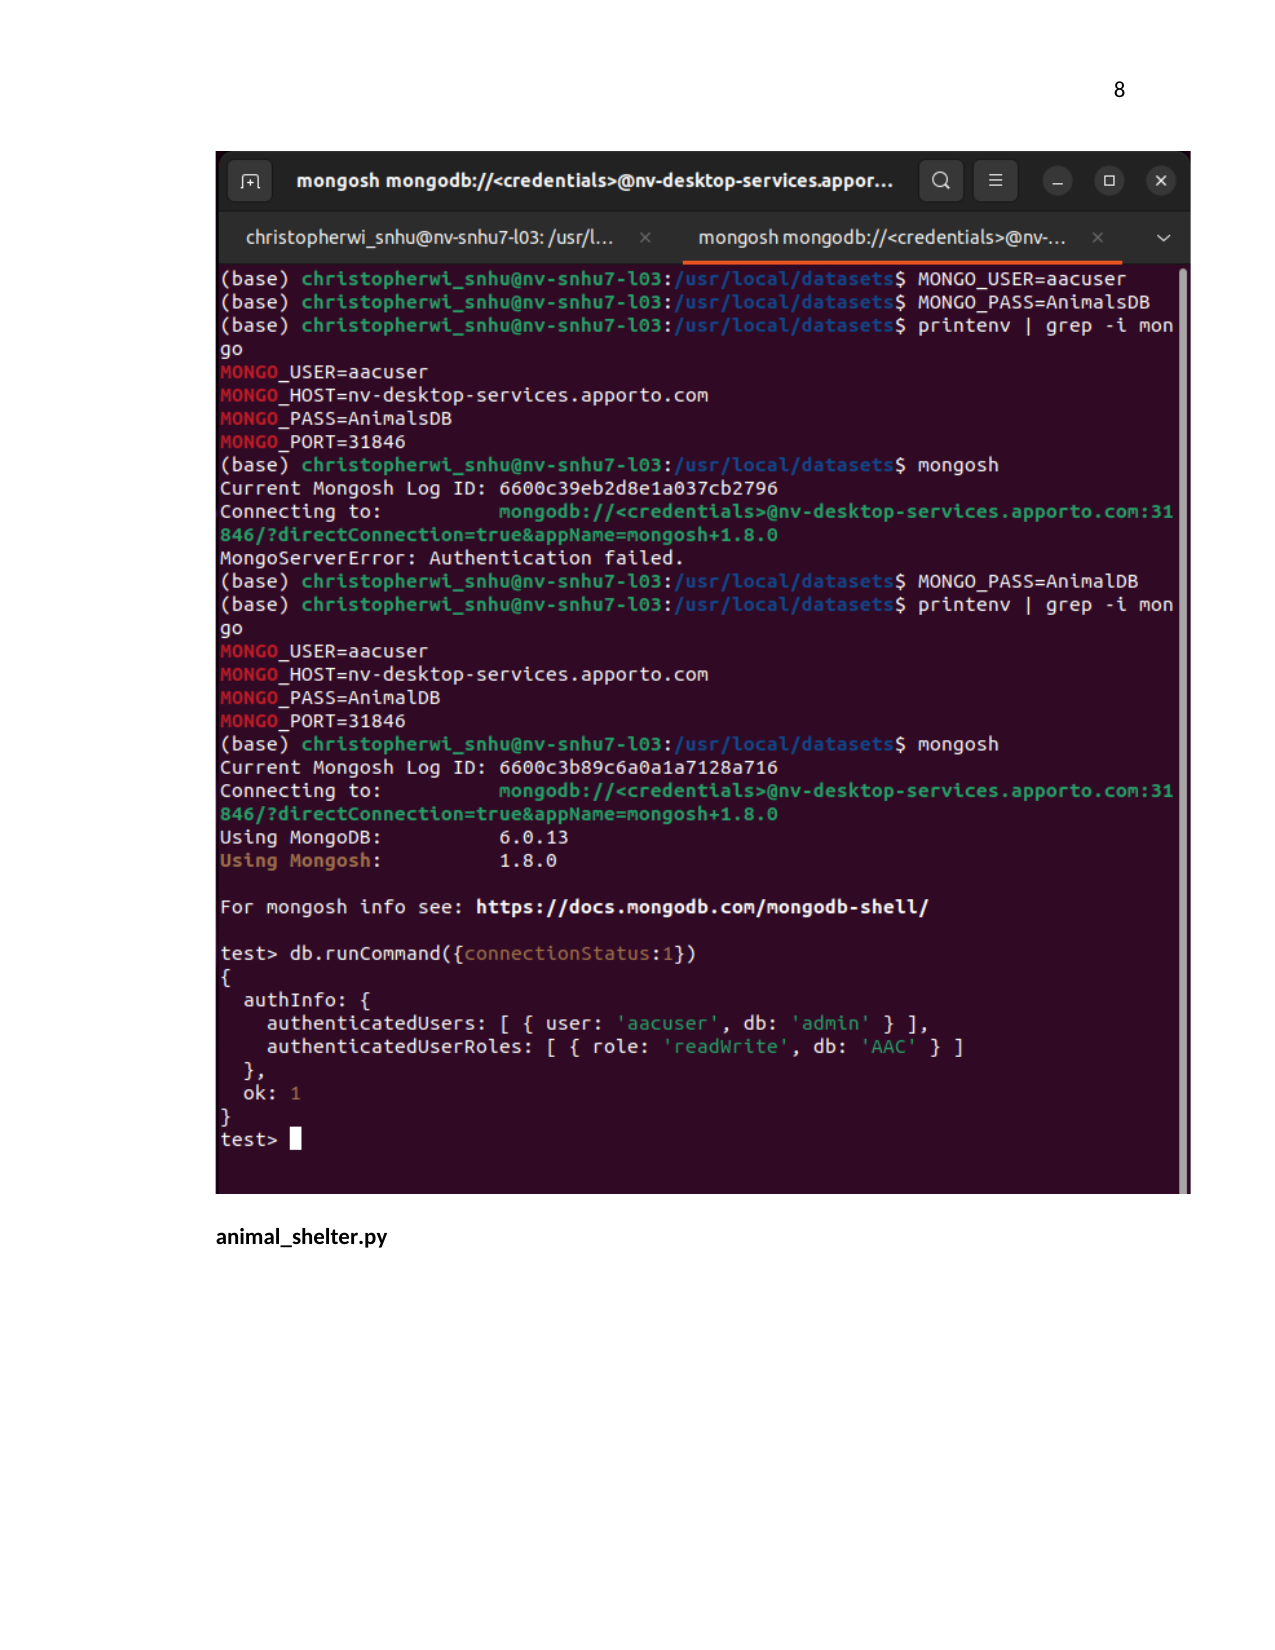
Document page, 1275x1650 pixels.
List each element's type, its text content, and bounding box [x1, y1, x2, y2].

text animal_shelter.py [150, 1222, 1125, 1250]
picture [215, 151, 1191, 1194]
